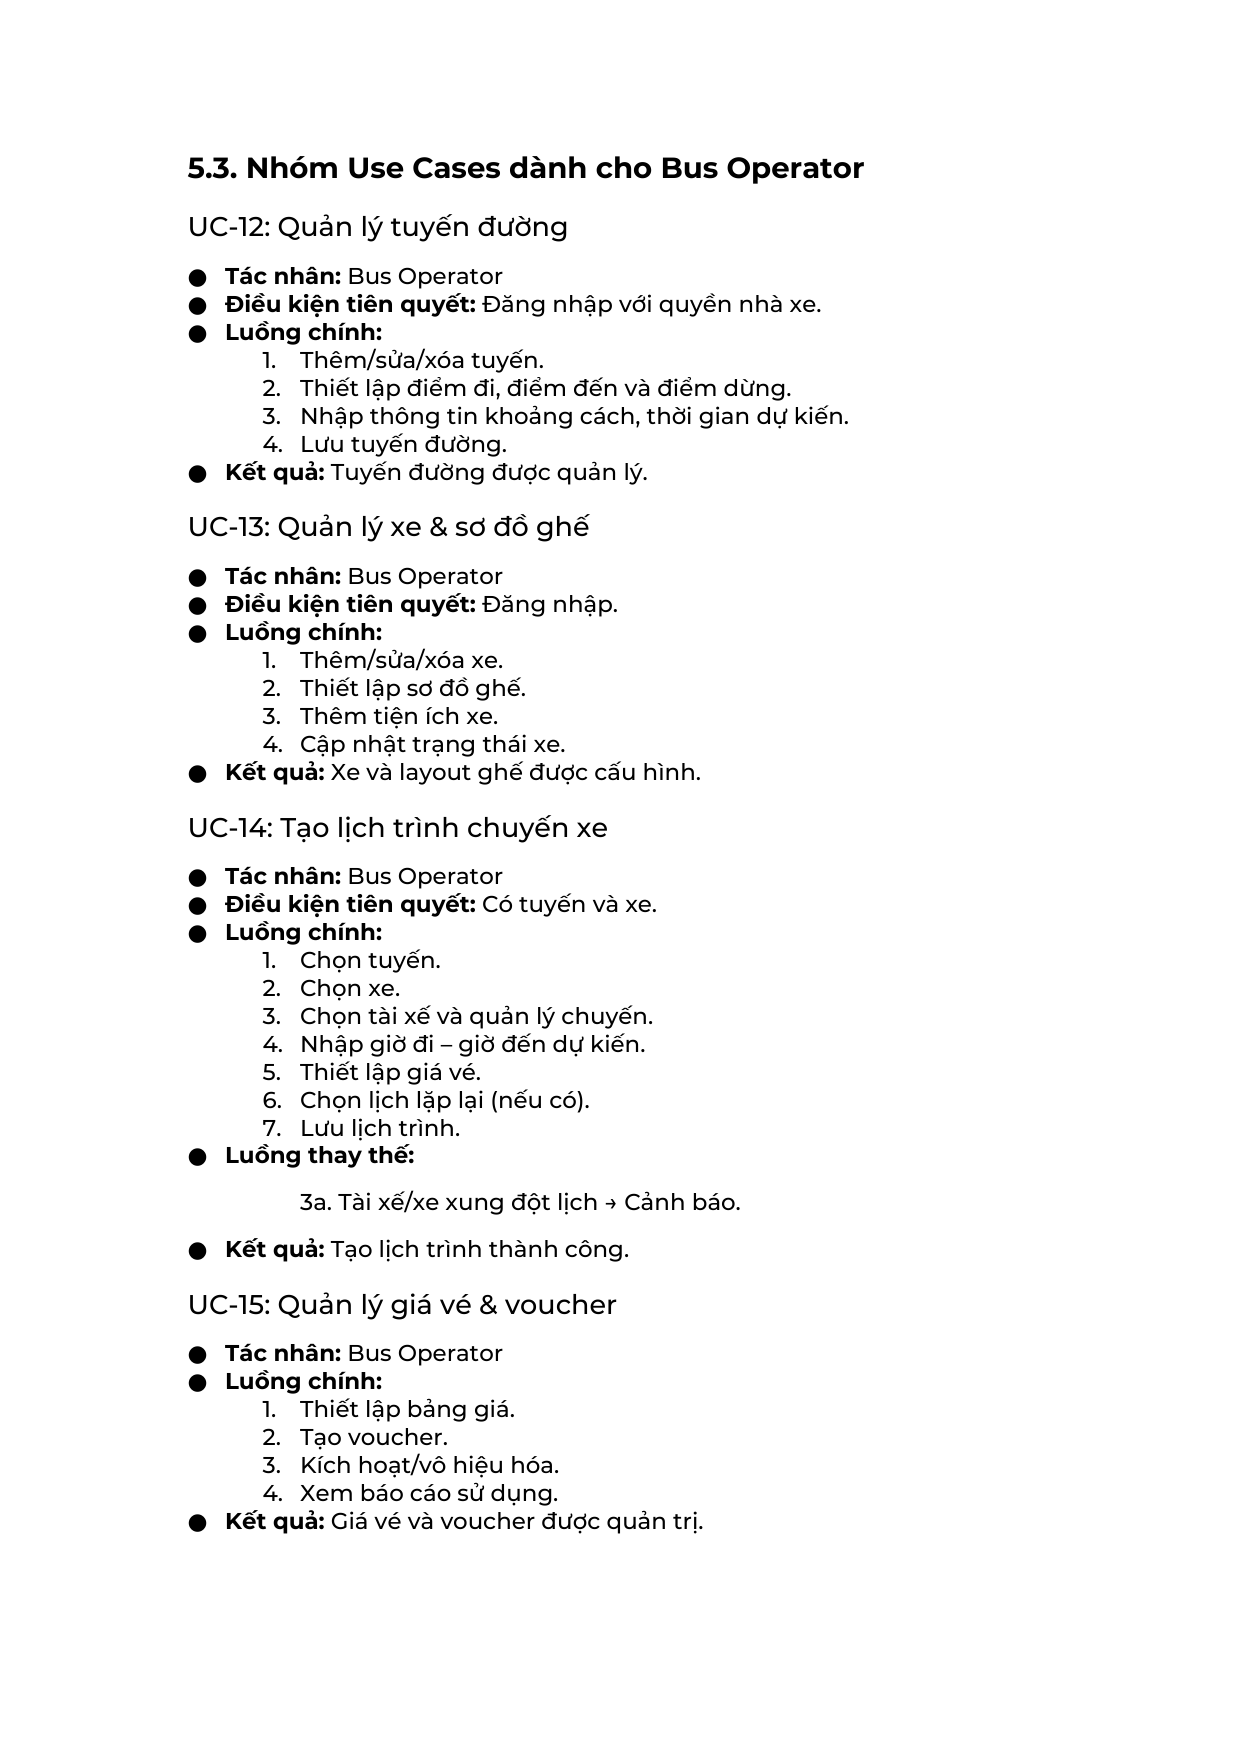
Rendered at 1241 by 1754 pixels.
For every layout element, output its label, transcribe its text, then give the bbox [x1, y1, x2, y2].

list Kết quả: Tạo lịch trình thành công. [187, 1235, 1090, 1263]
list Thiết lập điểm đi, điểm đến và điểm dừng. [262, 374, 1090, 402]
list Nhập giờ đi – giờ đến dự kiến. [262, 1030, 1090, 1058]
list Thiết lập bảng giá. [262, 1396, 1090, 1423]
list Chọn tuyến. [262, 946, 1090, 974]
list Điều kiện tiên quyết: Đăng nhập với quyền nhà xe. [187, 290, 1090, 318]
list Kết quả: Giá vé và voucher được quản trị. [187, 1507, 1090, 1535]
text 3a. Tài xế/xe xung đột lịch → Cảnh báo. [300, 1188, 1090, 1216]
list Thêm tiện ích xe. [262, 702, 1090, 730]
list Thiết lập sơ đồ ghế. [262, 674, 1090, 702]
list Điều kiện tiên quyết: Có tuyến và xe. [187, 890, 1090, 918]
list Chọn lịch lặp lại (nếu có). [262, 1086, 1090, 1114]
list Tác nhân: Bus Operator [187, 1340, 1090, 1368]
subtitle 5.3. Nhóm Use Cases dành cho Bus Operator [187, 150, 1090, 186]
list Tạo voucher. [262, 1423, 1090, 1451]
list Điều kiện tiên quyết: Đăng nhập. [187, 590, 1090, 618]
list Tác nhân: Bus Operator [187, 862, 1090, 890]
list Lưu tuyến đường. [262, 430, 1090, 458]
list Luồng chính: [187, 918, 1090, 946]
list Xem báo cáo sử dụng. [262, 1479, 1090, 1507]
list Chọn tài xế và quản lý chuyến. [262, 1002, 1090, 1030]
list Tác nhân: Bus Operator [187, 262, 1090, 290]
list Luồng thay thế: [187, 1142, 1090, 1169]
list Nhập thông tin khoảng cách, thời gian dự kiến. [262, 402, 1090, 430]
list Thêm/sửa/xóa tuyến. [262, 346, 1090, 374]
subtitle UC-12: Quản lý tuyến đường [187, 211, 1090, 243]
list Luồng chính: [187, 618, 1090, 646]
list Lưu lịch trình. [262, 1114, 1090, 1142]
list Luồng chính: [187, 1368, 1090, 1396]
subtitle UC-13: Quản lý xe & sơ đồ ghế [187, 511, 1090, 544]
list Chọn xe. [262, 974, 1090, 1002]
list Thêm/sửa/xóa xe. [262, 646, 1090, 674]
list Kết quả: Tuyến đường được quản lý. [187, 458, 1090, 486]
list Kích hoạt/vô hiệu hóa. [262, 1451, 1090, 1479]
list Tác nhân: Bus Operator [187, 562, 1090, 590]
subtitle UC-15: Quản lý giá vé & voucher [187, 1288, 1090, 1321]
list Luồng chính: [187, 318, 1090, 346]
list Thiết lập giá vé. [262, 1058, 1090, 1086]
list Cập nhật trạng thái xe. [262, 730, 1090, 758]
list Kết quả: Xe và layout ghế được cấu hình. [187, 758, 1090, 786]
subtitle UC-14: Tạo lịch trình chuyến xe [187, 811, 1090, 844]
